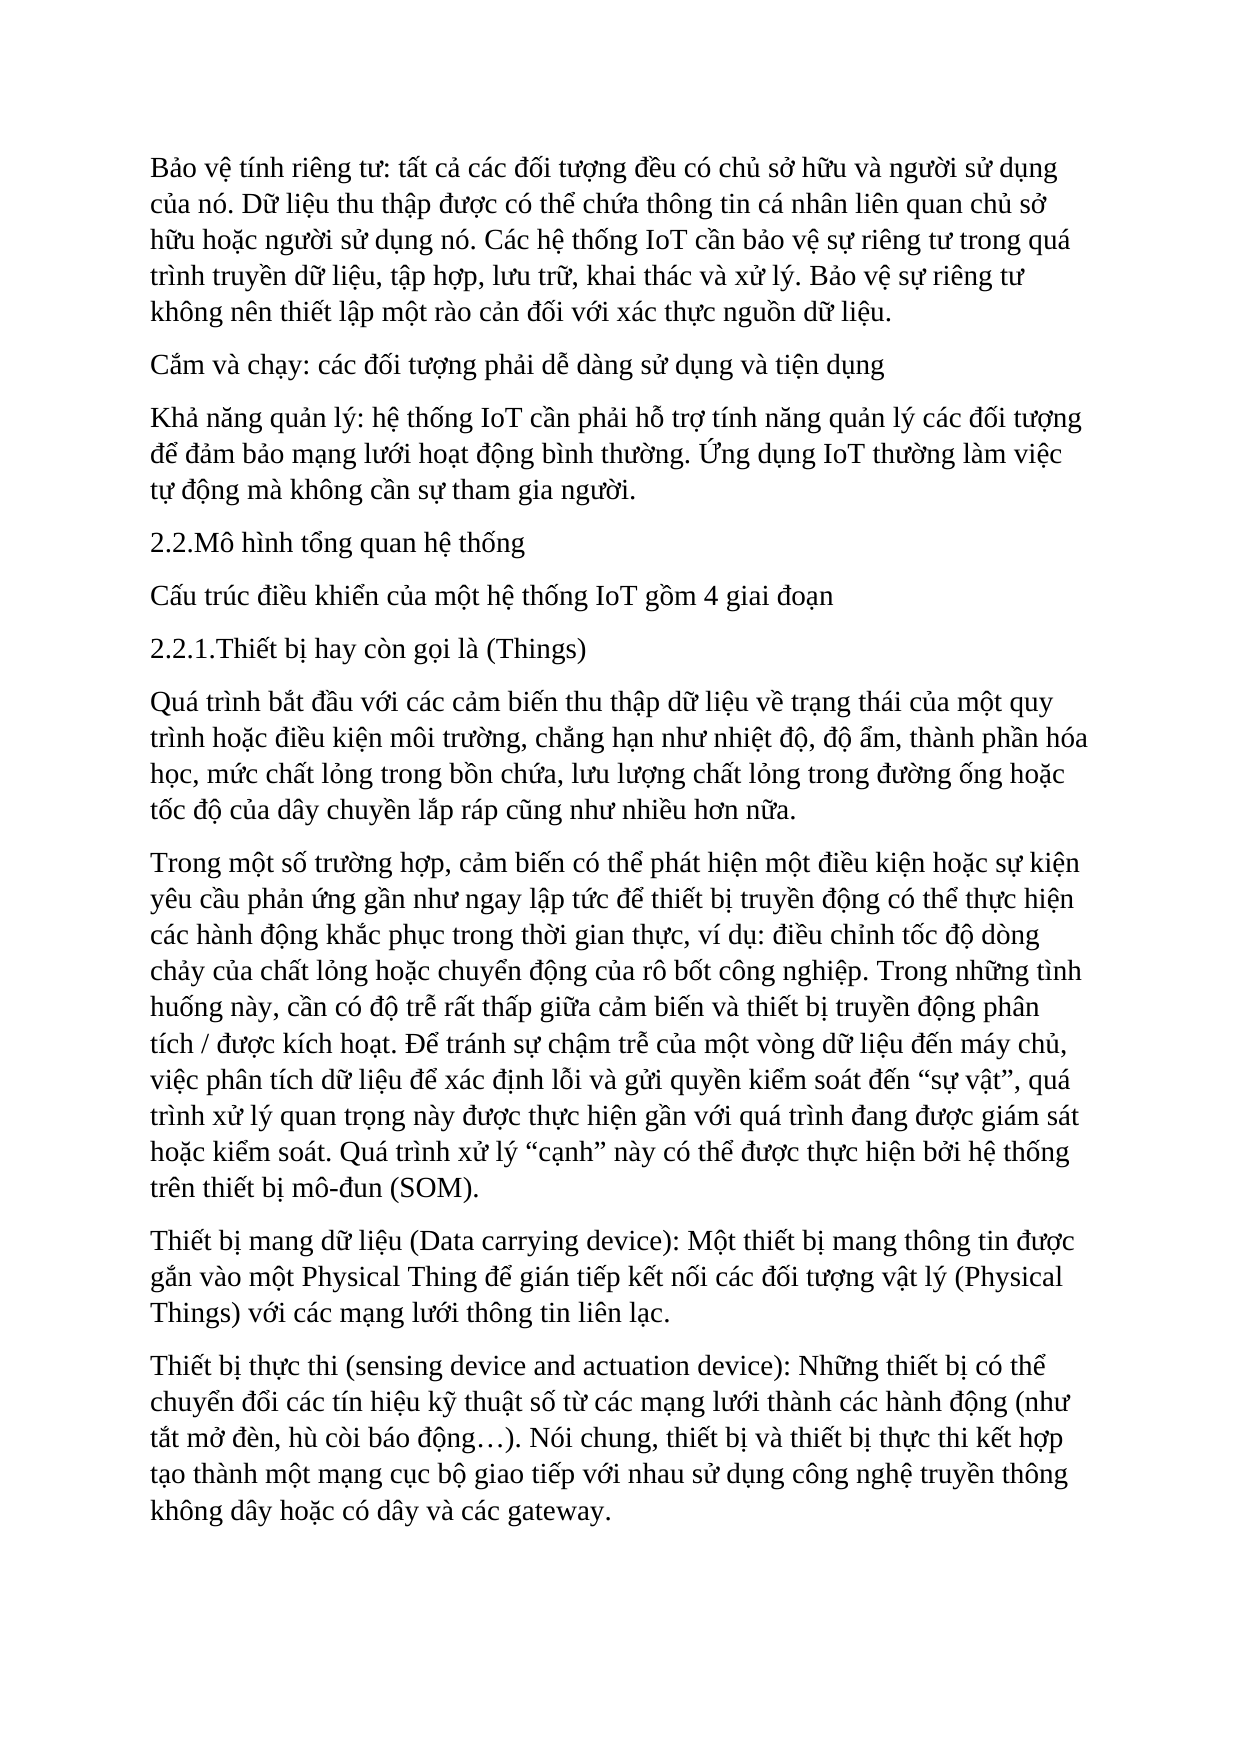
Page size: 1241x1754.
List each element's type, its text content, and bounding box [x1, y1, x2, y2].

text Cấu trúc điều khiển của một hệ thống IoT gồm 4 giai đoạn [150, 578, 1090, 612]
text Trong một số trường hợp, cảm biến có thể phát hiện một điều kiện hoặc sự kiện yêu cầu phản ứng gần như ngay lập tức để thiết bị truyền động có thể thực hiện các hành động khắc phục trong thời gian thực, ví dụ: điều chỉnh tốc độ dòng chảy của chất lỏng hoặc chuyển động của rô bốt công nghiệp. Trong những tình huống này, cần có độ trễ rất thấp giữa cảm biến và thiết bị truyền động phân tích / được kích hoạt. Để tránh sự chậm trễ của một vòng dữ liệu đến máy chủ, việc phân tích dữ liệu để xác định lỗi và gửi quyền kiểm soát đến “sự vật”, quá trình xử lý quan trọng này được thực hiện gần với quá trình đang được giám sát hoặc kiểm soát. Quá trình xử lý “cạnh” này có thể được thực hiện bởi hệ thống trên thiết bị mô-đun (SOM). [150, 845, 1090, 1204]
text 2.2.1.Thiết bị hay còn gọi là (Things) [150, 631, 1090, 664]
text Cắm và chạy: các đối tượng phải dễ dàng sử dụng và tiện dụng [150, 347, 1090, 381]
text Bảo vệ tính riêng tư: tất cả các đối tượng đều có chủ sở hữu và người sử dụng của nó. Dữ liệu thu thập được có thể chứa thông tin cá nhân liên quan chủ sở hữu hoặc người sử dụng nó. Các hệ thống IoT cần bảo vệ sự riêng tư trong quá trình truyền dữ liệu, tập hợp, lưu trữ, khai thác và xử lý. Bảo vệ sự riêng tư không nên thiết lập một rào cản đối với xác thực nguồn dữ liệu. [150, 150, 1090, 328]
text Quá trình bắt đầu với các cảm biến thu thập dữ liệu về trạng thái của một quy trình hoặc điều kiện môi trường, chẳng hạn như nhiệt độ, độ ẩm, thành phần hóa học, mức chất lỏng trong bồn chứa, lưu lượng chất lỏng trong đường ống hoặc tốc độ của dây chuyền lắp ráp cũng như nhiều hơn nữa. [150, 684, 1090, 826]
text Thiết bị thực thi (sensing device and actuation device): Những thiết bị có thể chuyển đổi các tín hiệu kỹ thuật số từ các mạng lưới thành các hành động (như tắt mở đèn, hù còi báo động…). Nói chung, thiết bị và thiết bị thực thi kết hợp tạo thành một mạng cục bộ giao tiếp với nhau sử dụng công nghệ truyền thông không dây hoặc có dây và các gateway. [150, 1348, 1090, 1526]
text Thiết bị mang dữ liệu (Data carrying device): Một thiết bị mang thông tin được gắn vào một Physical Thing để gián tiếp kết nối các đối tượng vật lý (Physical Things) với các mạng lưới thông tin liên lạc. [150, 1223, 1090, 1329]
text Khả năng quản lý: hệ thống IoT cần phải hỗ trợ tính năng quản lý các đối tượng để đảm bảo mạng lưới hoạt động bình thường. Ứng dụng IoT thường làm việc tự động mà không cần sự tham gia người. [150, 400, 1090, 506]
text 2.2.Mô hình tổng quan hệ thống [150, 525, 1090, 559]
